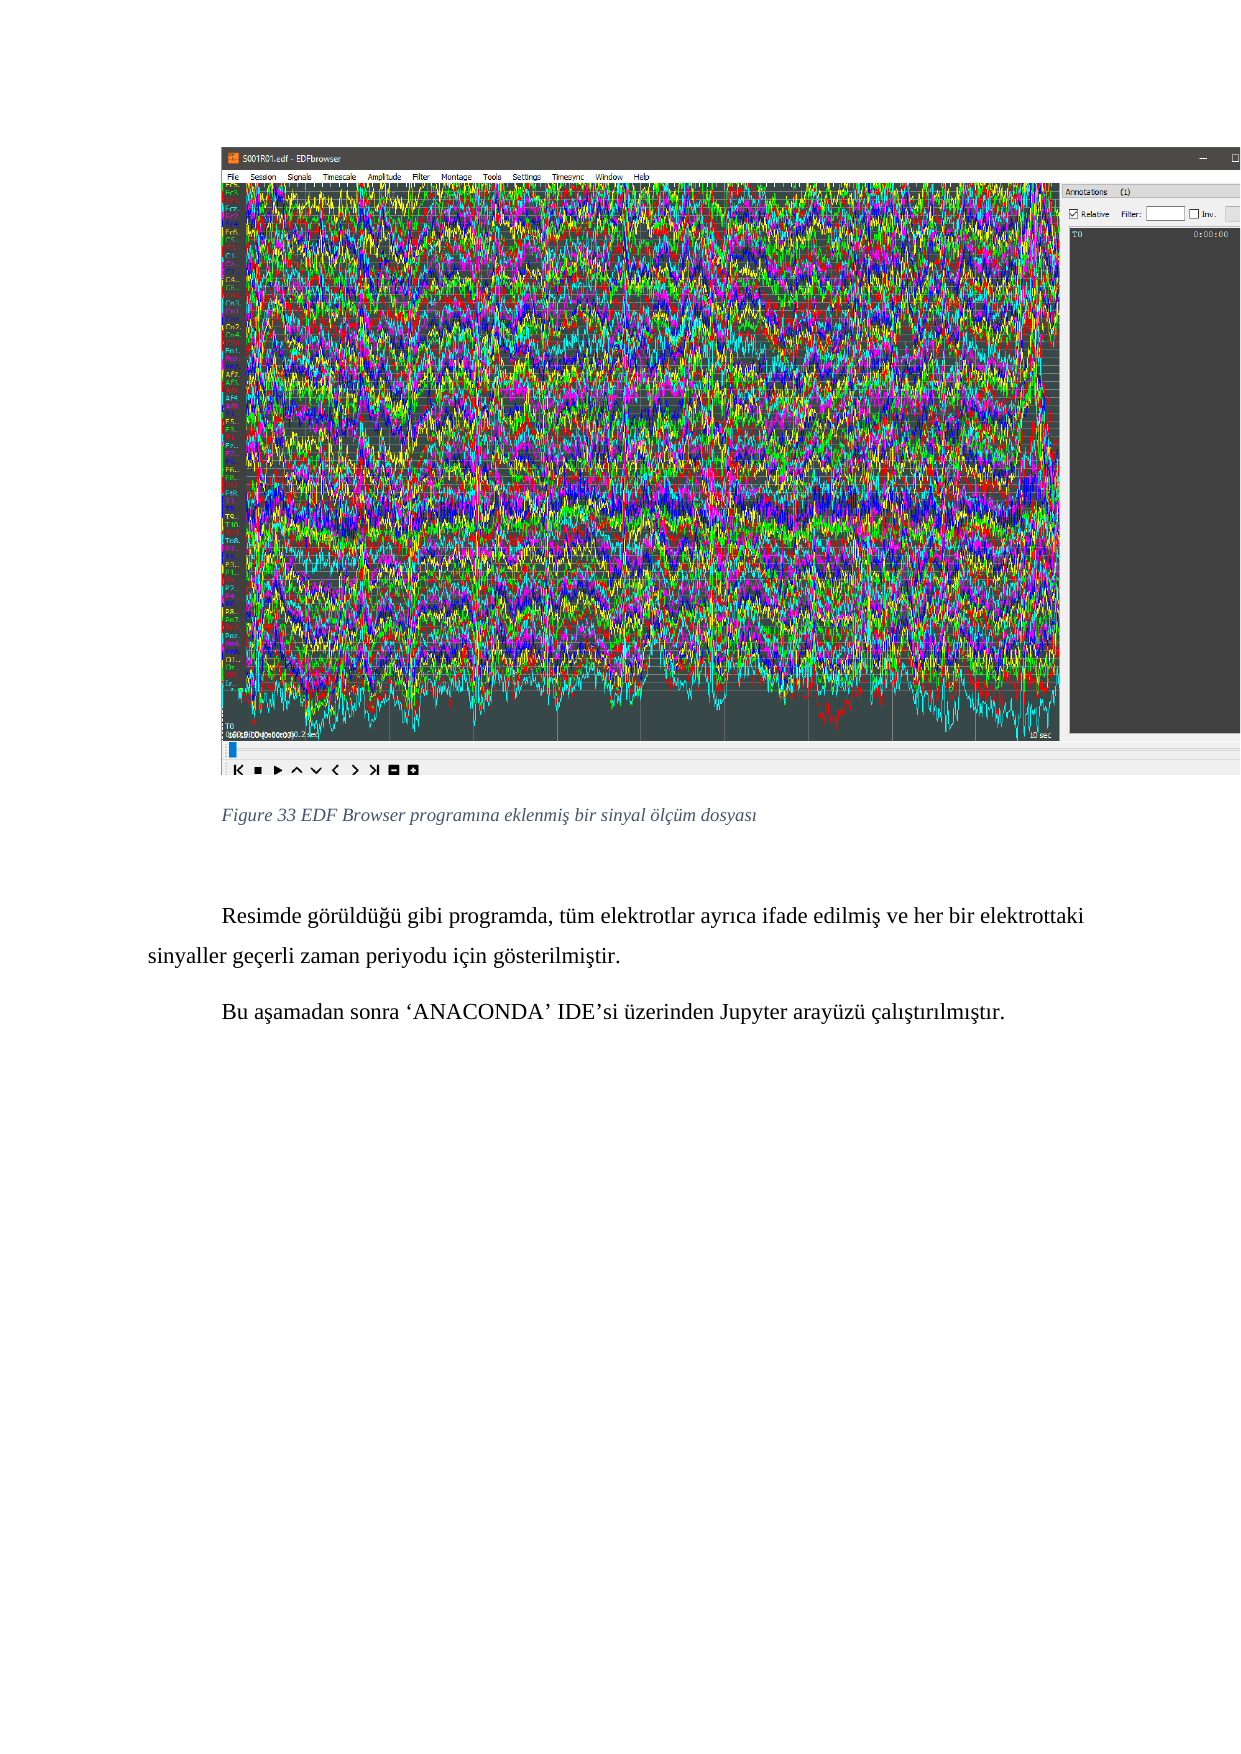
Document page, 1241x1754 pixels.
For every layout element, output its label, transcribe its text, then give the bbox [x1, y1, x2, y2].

text Resimde görüldüğü gibi programda, tüm elektrotlar ayrıca ifade edilmiş ve her bir elektrottaki sinyaller geçerli zaman periyodu için gösterilmiştir. [148, 902, 1093, 968]
text Figure 33 EDF Browser programına eklenmiş bir sinyal ölçüm dosyası [148, 804, 1093, 826]
picture [221, 147, 1241, 775]
text Bu aşamadan sonra ‘ANACONDA’ IDE’si üzerinden Jupyter arayüzü çalıştırılmıştır. [148, 998, 1093, 1024]
